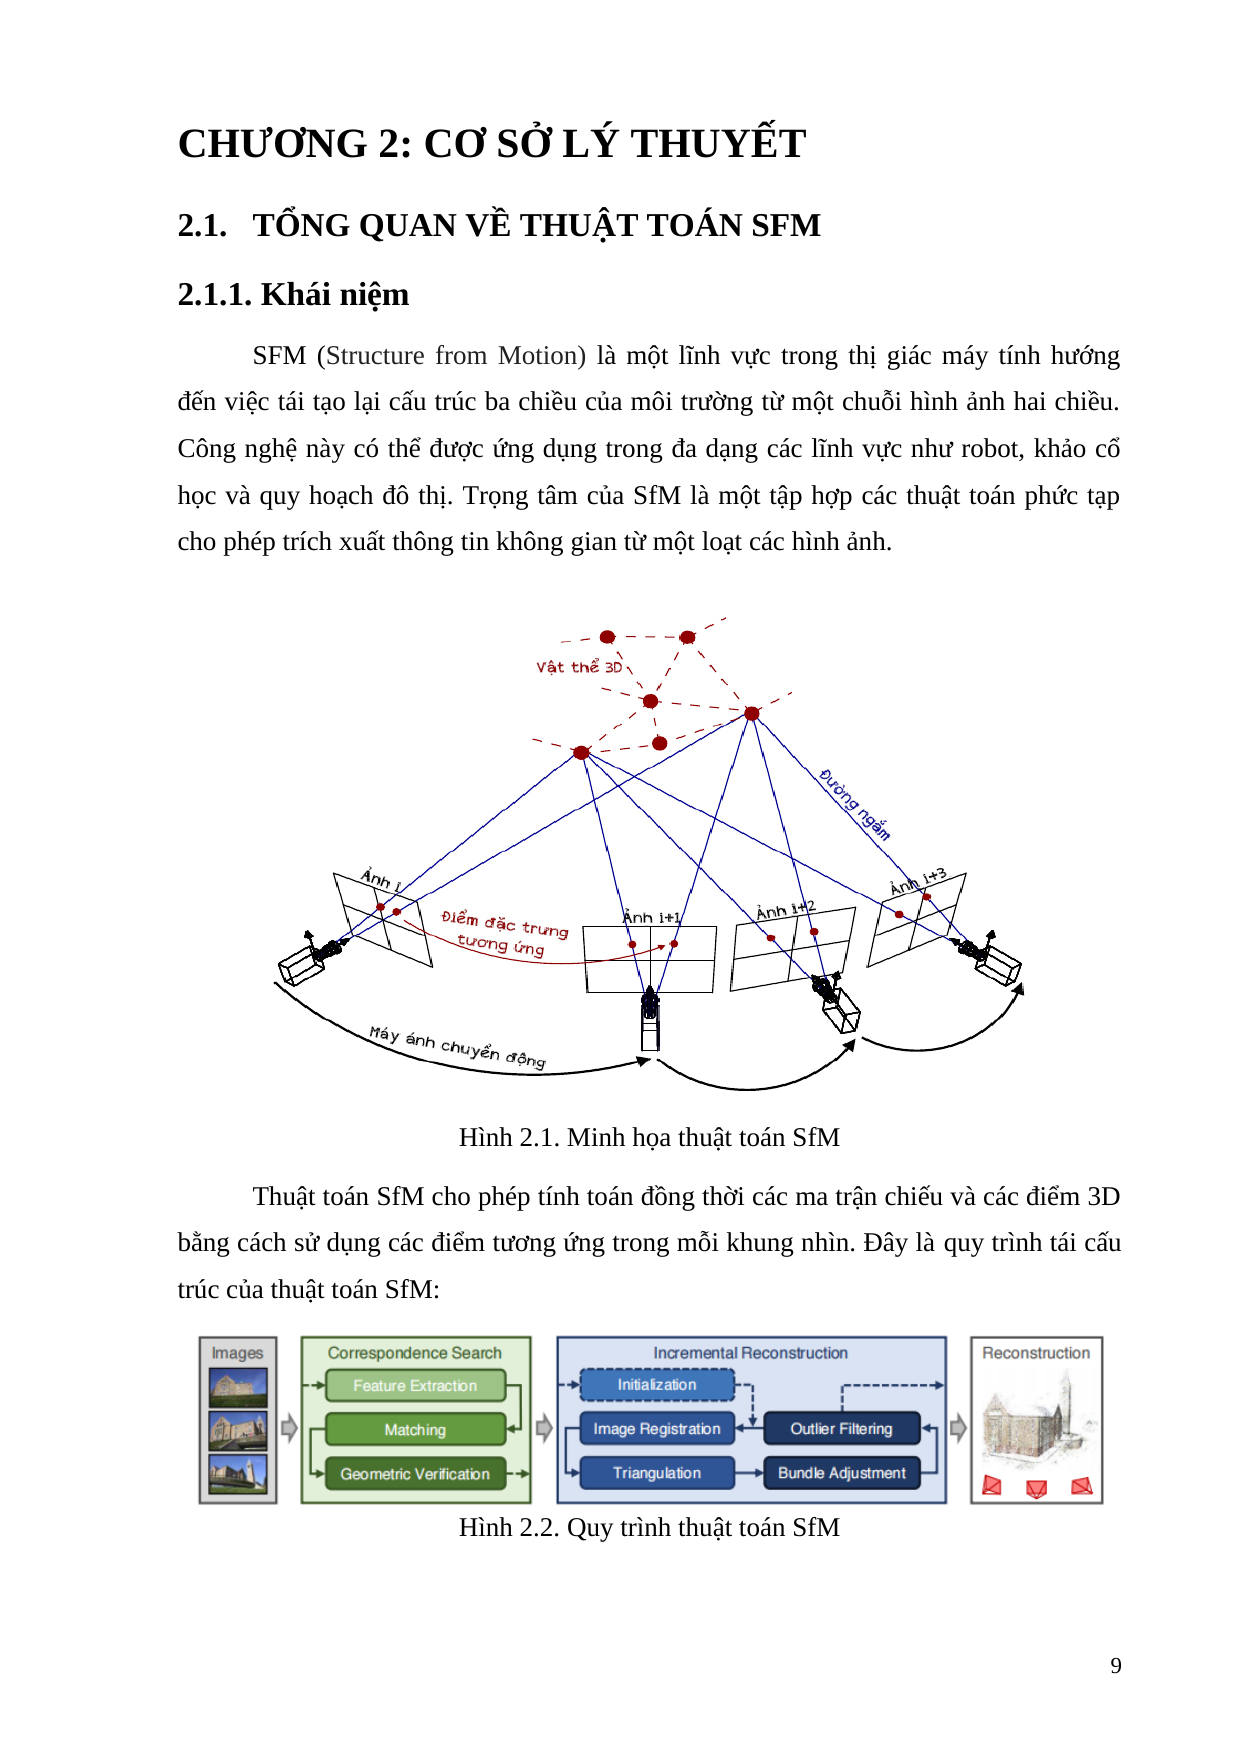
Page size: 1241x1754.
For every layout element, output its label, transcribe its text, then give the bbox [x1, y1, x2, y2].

picture [265, 601, 1033, 1104]
text SFM (Structure from Motion) là một lĩnh vực trong thị giác máy tính hướng đến việc tái tạo lại cấu trúc ba chiều của môi trường từ một chuỗi hình ảnh hai chiều. Công nghệ này có thể được ứng dụng trong đa dạng các lĩnh vực như robot, khảo cổ học và quy hoạch đô thị. Trọng tâm của SfM là một tập hợp các thuật toán phức tạp cho phép trích xuất thông tin không gian từ một loạt các hình ảnh. [177, 339, 1122, 557]
subtitle 2.1.1. Khái niệm [177, 274, 1122, 312]
picture [177, 1320, 1122, 1512]
subtitle 2.1. TỔNG QUAN VỀ THUẬT TOÁN SFM [177, 205, 1122, 244]
subtitle Hình 2.1. Minh họa thuật toán SfM [177, 1121, 1122, 1152]
text Hình 2.2. Quy trình thuật toán SfM [177, 1512, 1122, 1542]
text Thuật toán SfM cho phép tính toán đồng thời các ma trận chiếu và các điểm 3D bằng cách sử dụng các điểm tương ứng trong mỗi khung nhìn. Đây là quy trình tái cấu trúc của thuật toán SfM: [177, 1180, 1122, 1304]
subtitle CHƯƠNG 2: CƠ SỞ LÝ THUYẾT [177, 118, 1122, 166]
